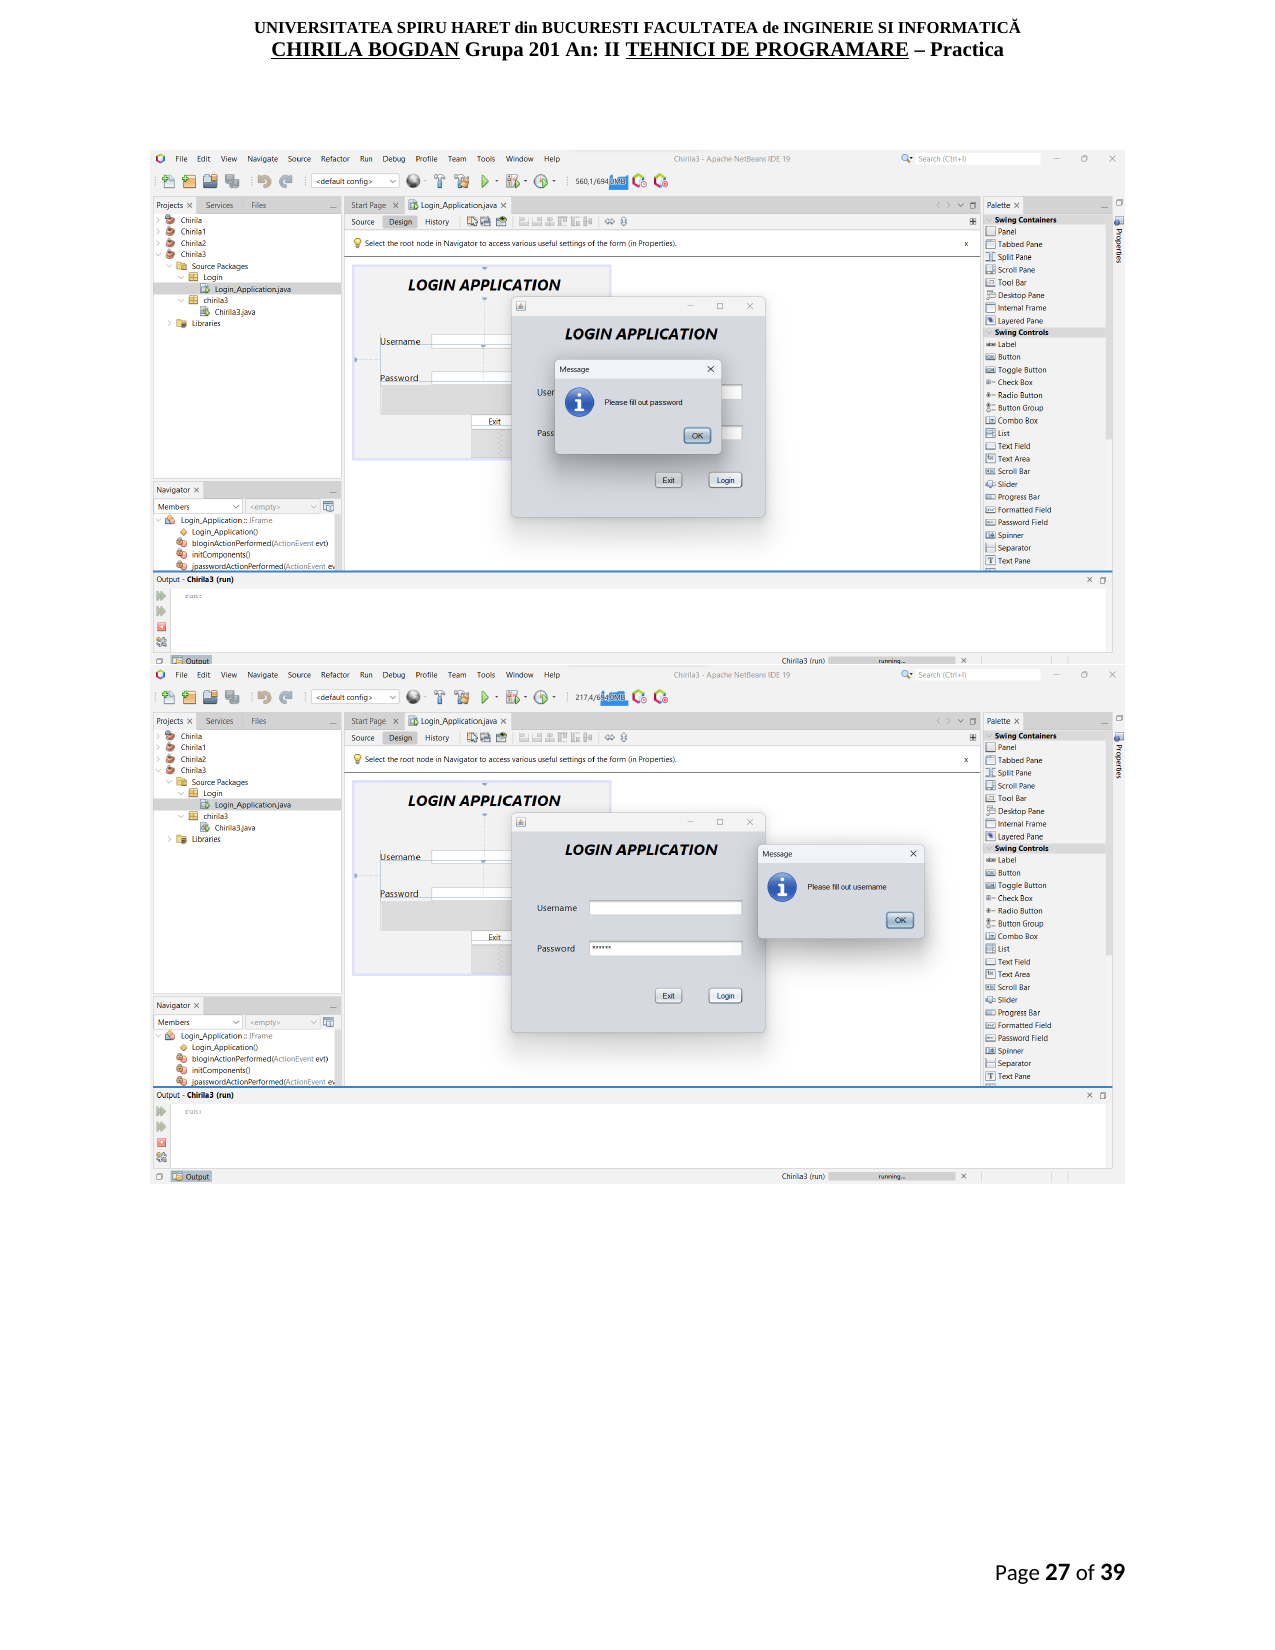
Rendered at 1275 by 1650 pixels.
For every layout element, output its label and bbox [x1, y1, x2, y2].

picture [150, 150, 1125, 664]
picture [150, 665, 1125, 1184]
